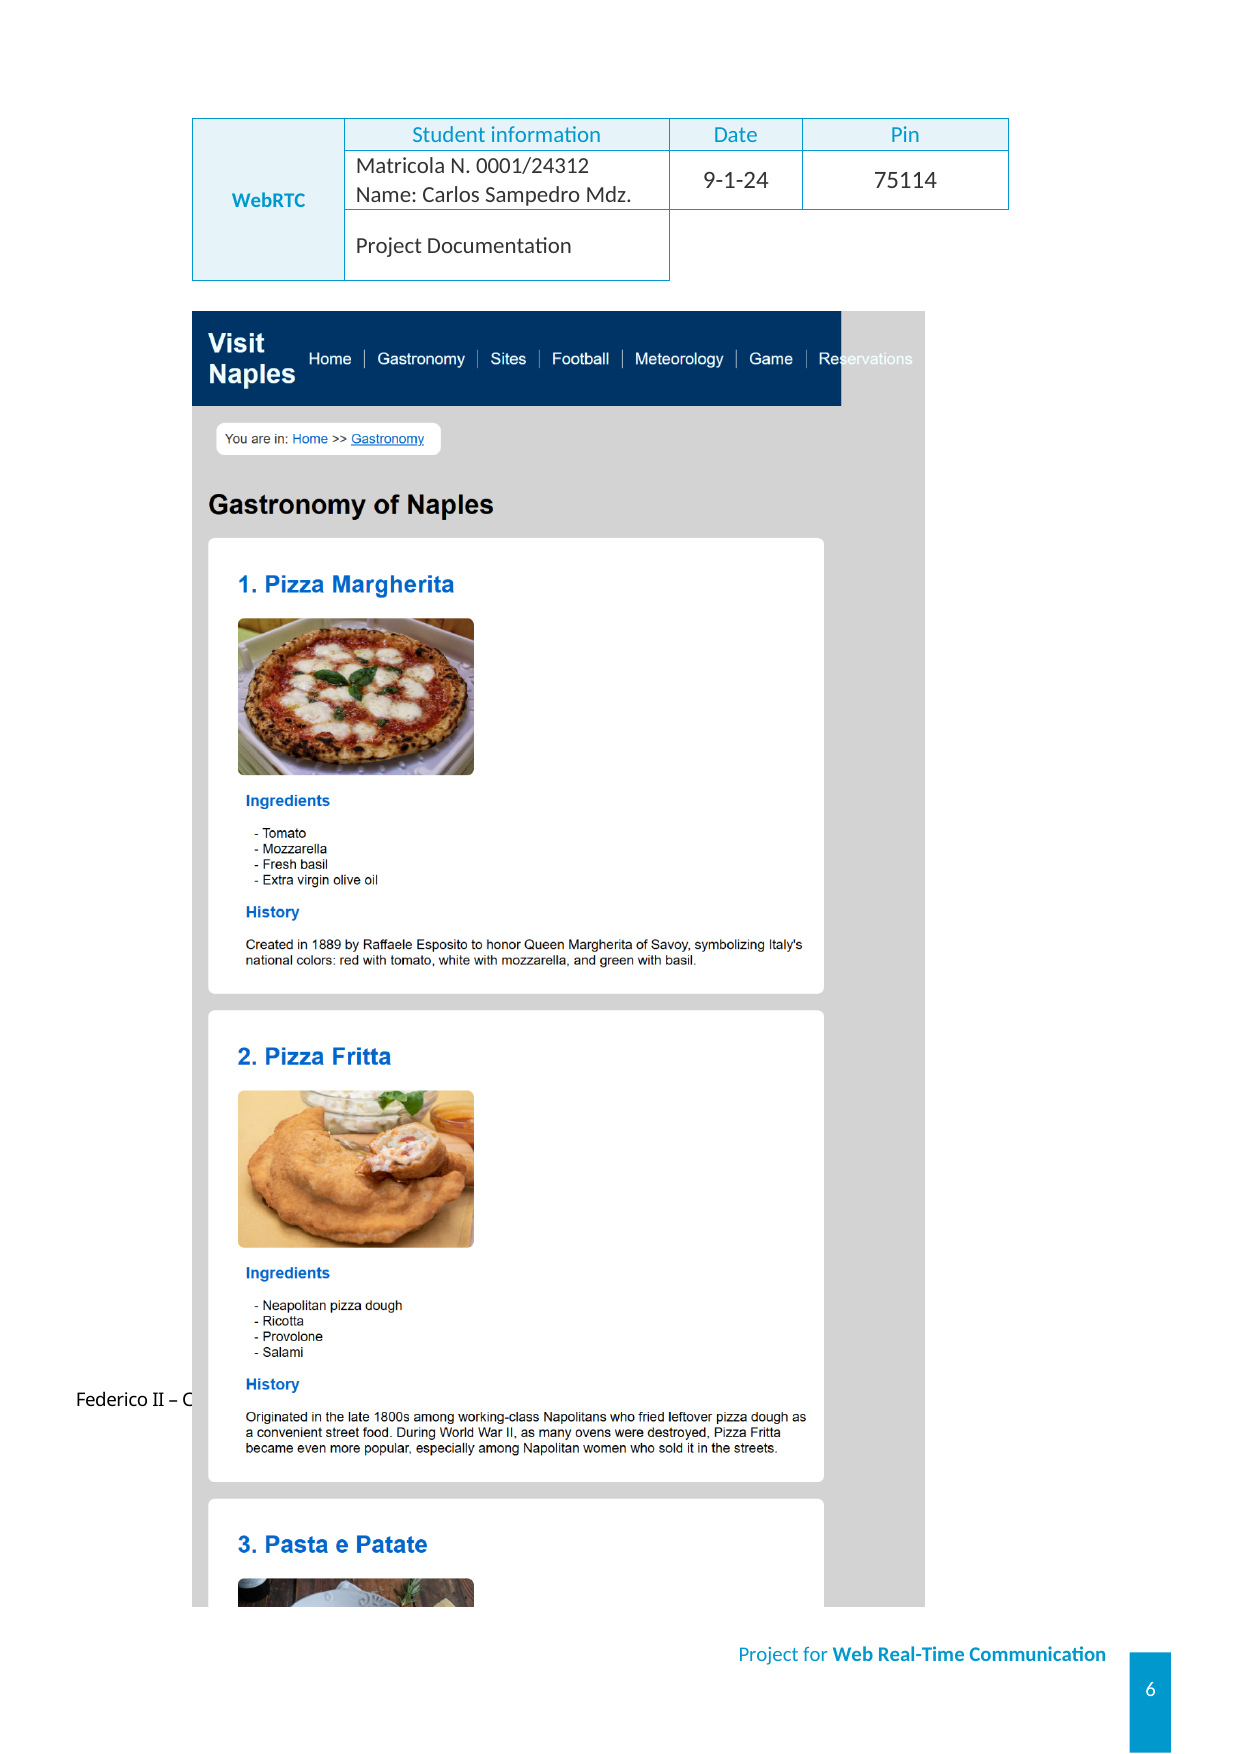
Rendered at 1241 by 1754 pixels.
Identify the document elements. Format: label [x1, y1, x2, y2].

picture [192, 311, 925, 1607]
